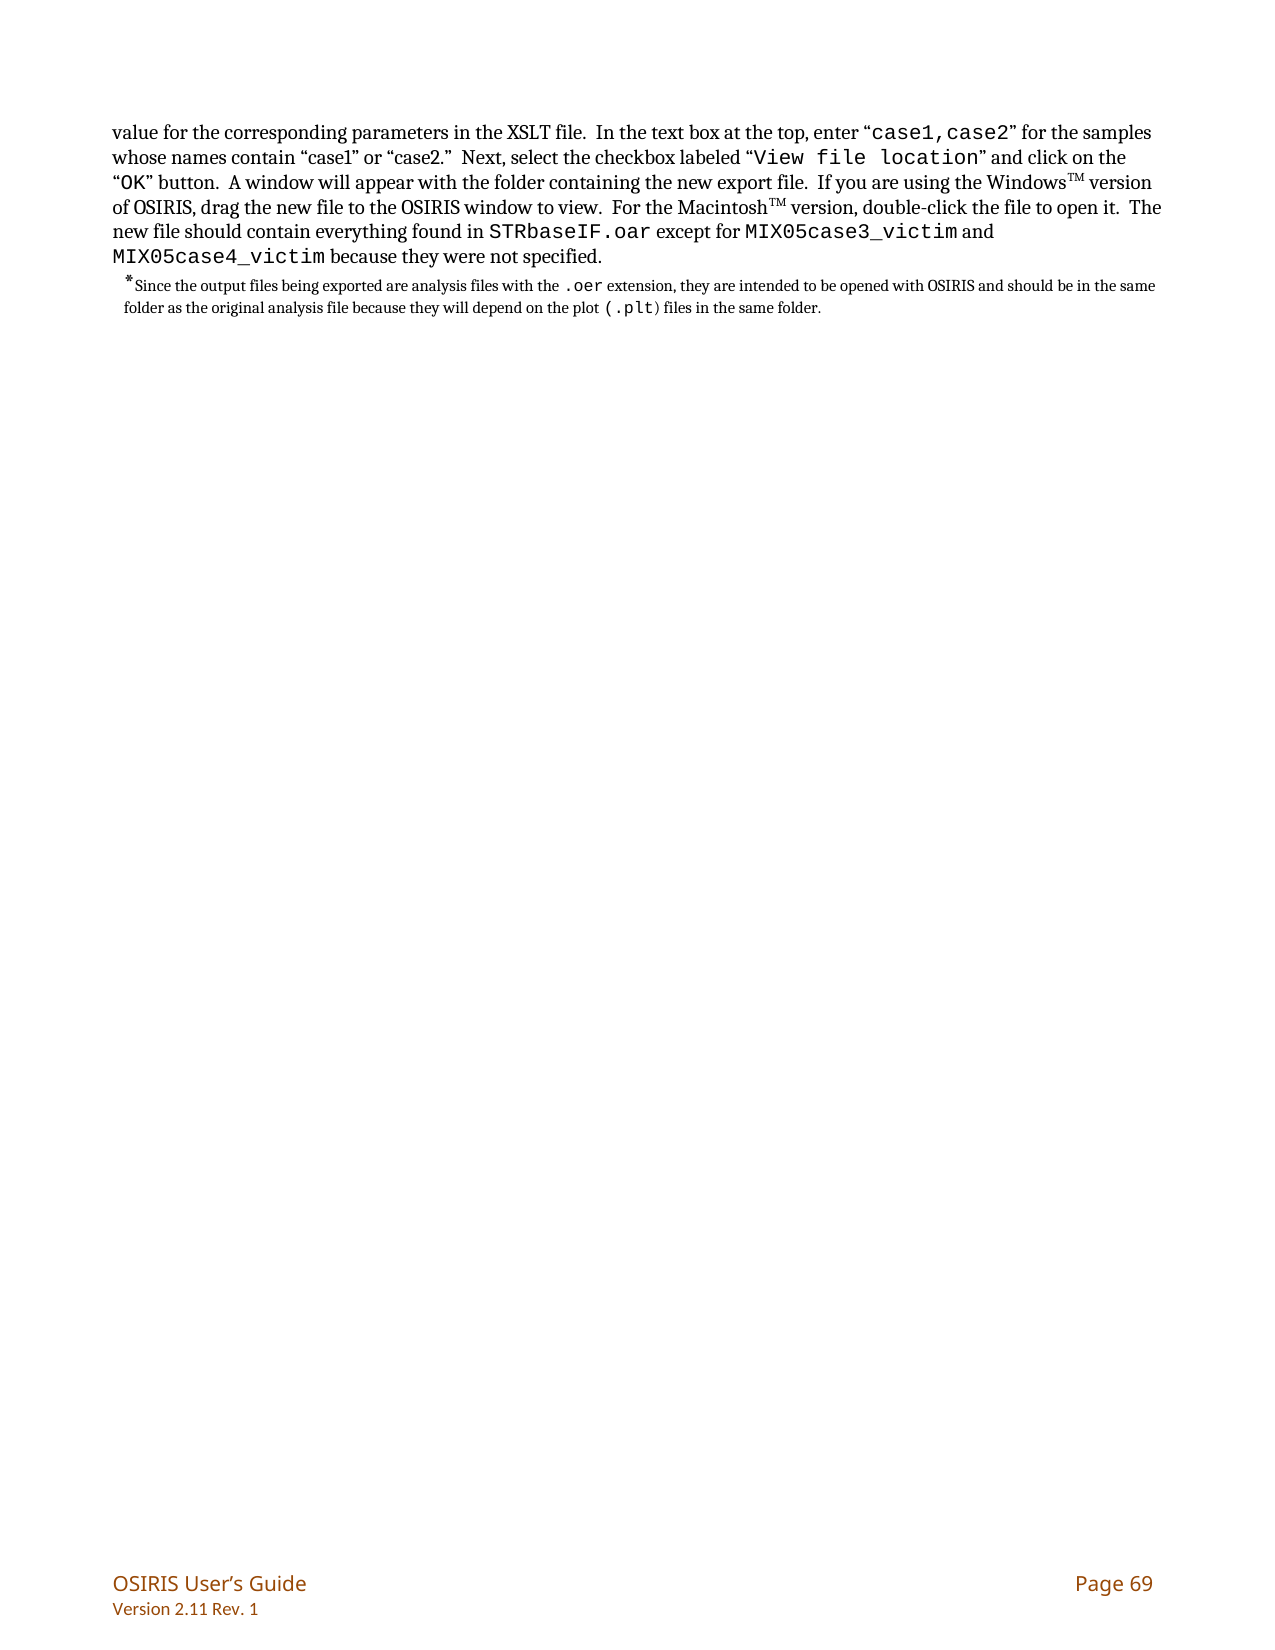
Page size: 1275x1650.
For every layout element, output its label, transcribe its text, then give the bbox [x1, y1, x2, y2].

table_header *Since the output files being exported are analysis files with the .oer extension, they are intended to be opened with OSIRIS and should be in the same folder as the original analysis file because they will depend on the plot (.plt) files in the same folder. [113, 269, 1189, 318]
